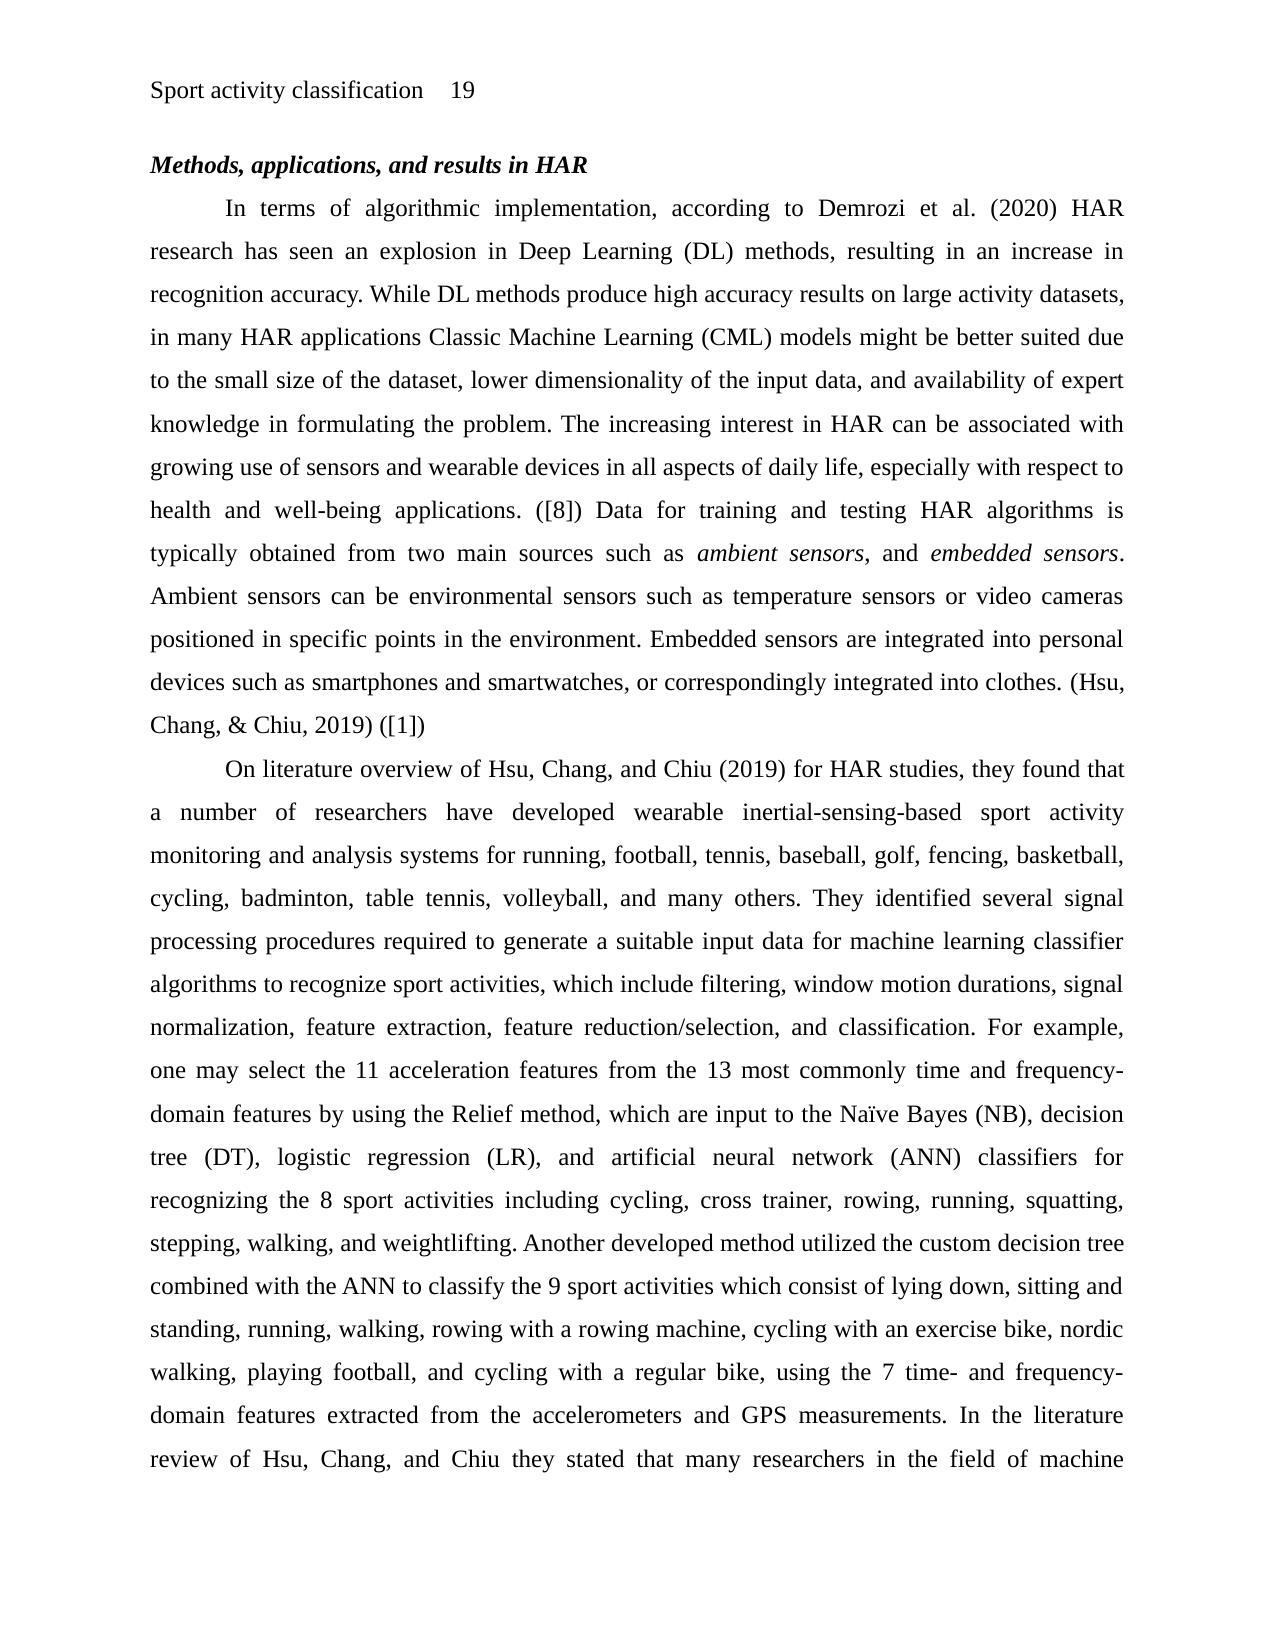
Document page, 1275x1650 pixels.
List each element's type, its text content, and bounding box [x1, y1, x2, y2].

text In terms of algorithmic implementation, according to Demrozi et al. (2020) HAR research has seen an explosion in Deep Learning (DL) methods, resulting in an increase in recognition accuracy. While DL methods produce high accuracy results on large activity datasets, in many HAR applications Classic Machine Learning (CML) models might be better suited due to the small size of the dataset, lower dimensionality of the input data, and availability of expert knowledge in formulating the problem. The increasing interest in HAR can be associated with growing use of sensors and wearable devices in all aspects of daily life, especially with respect to health and well-being applications. ([8]) Data for training and testing HAR algorithms is typically obtained from two main sources such as ambient sensors, and embedded sensors. Ambient sensors can be environmental sensors such as temperature sensors or video cameras positioned in specific points in the environment. Embedded sensors are integrated into personal devices such as smartphones and smartwatches, or correspondingly integrated into clothes. (Hsu, Chang, & Chiu, 2019) ([1]) [150, 193, 1125, 739]
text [150, 754, 1125, 1472]
subtitle Methods, applications, and results in HAR [150, 150, 1125, 179]
